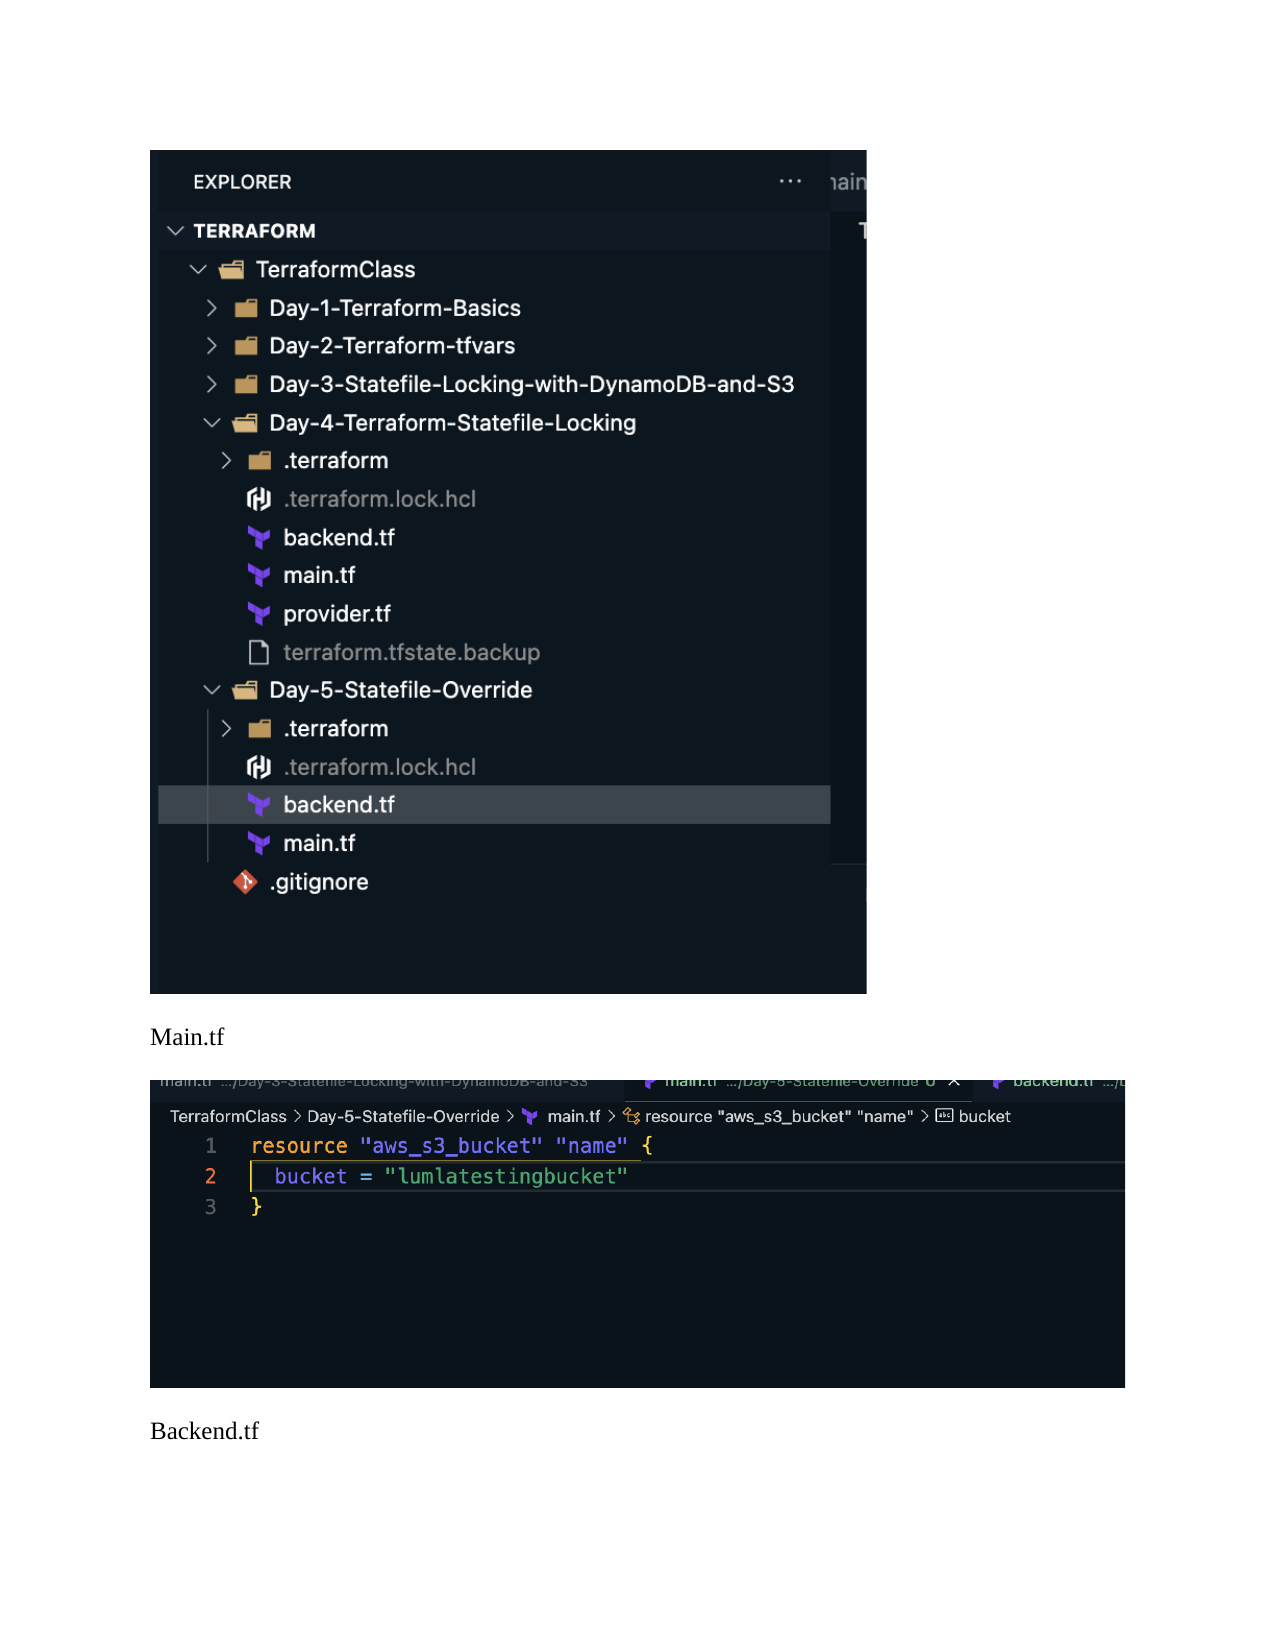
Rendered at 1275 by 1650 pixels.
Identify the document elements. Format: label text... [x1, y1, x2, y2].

text Main.tf [150, 1022, 1125, 1051]
text Backend.tf [150, 1416, 1125, 1445]
picture [150, 1080, 1125, 1388]
picture [150, 150, 867, 994]
